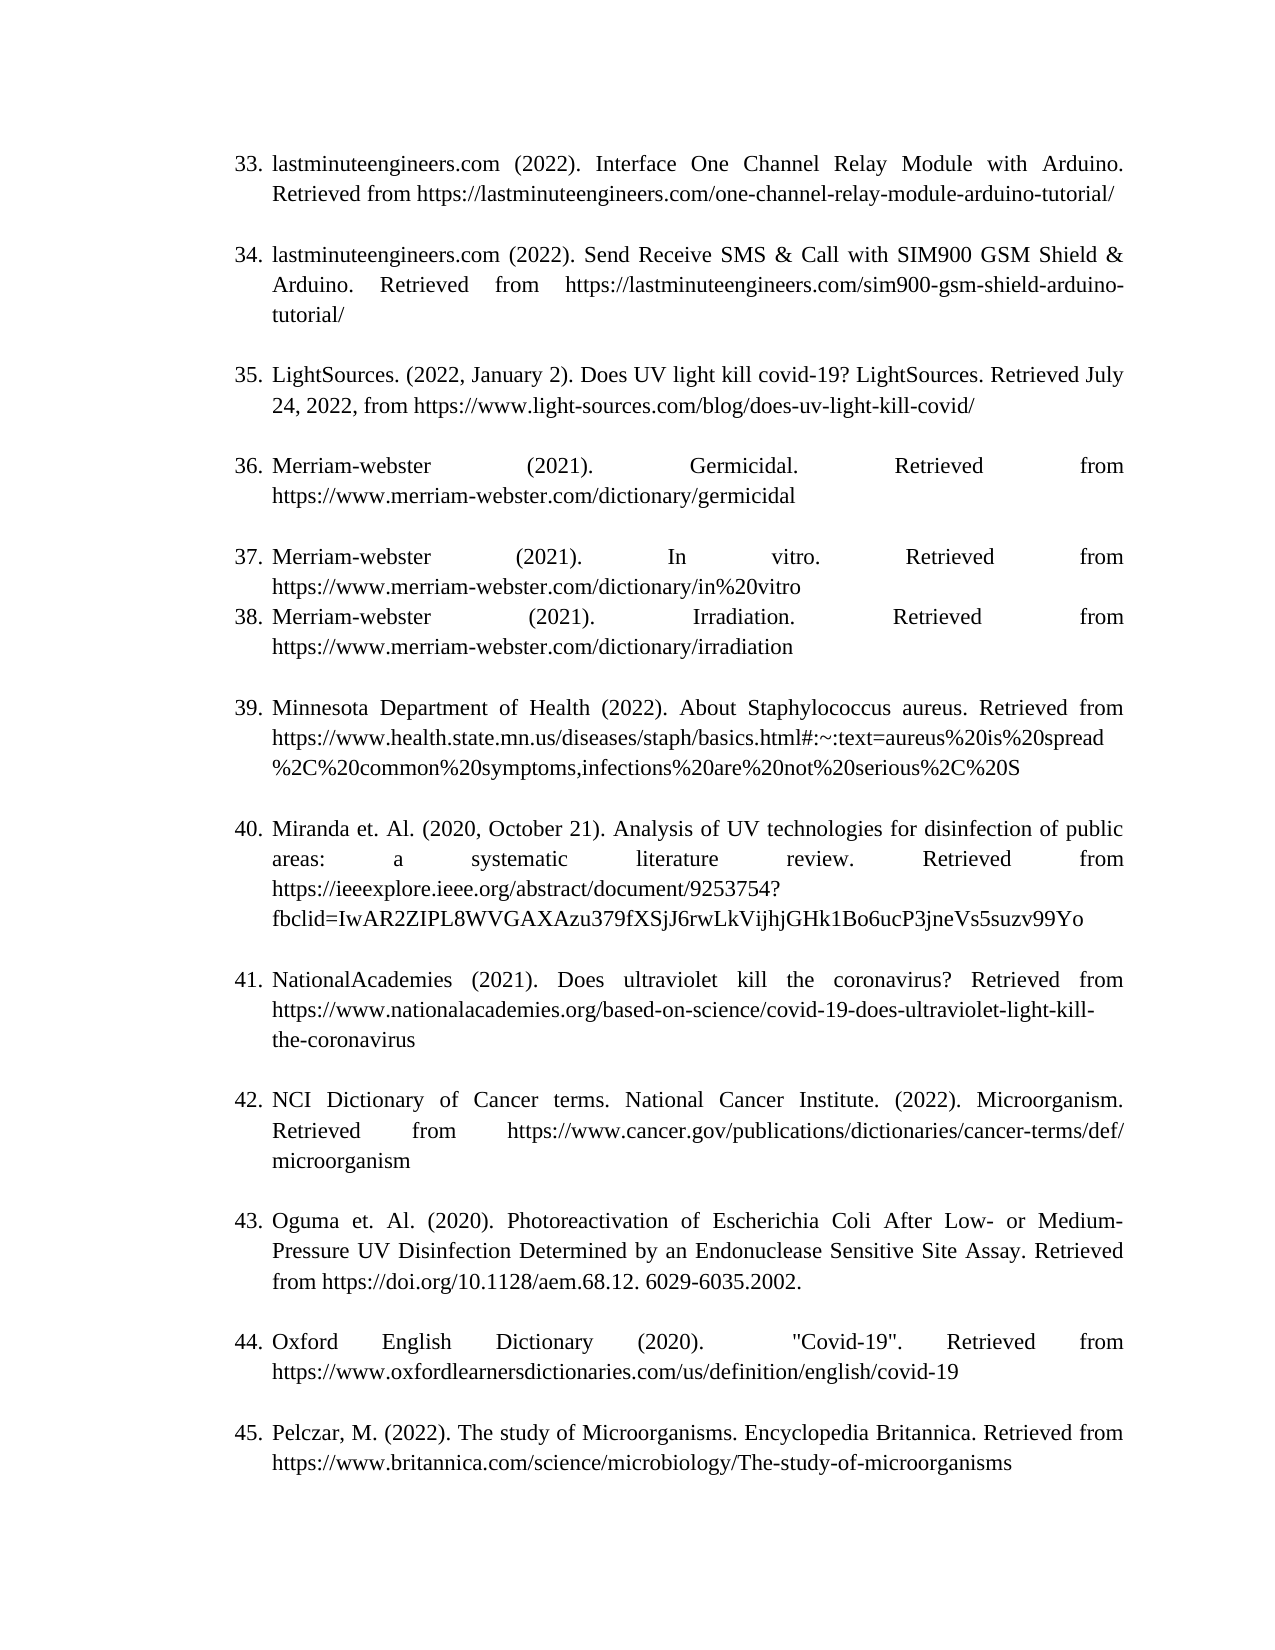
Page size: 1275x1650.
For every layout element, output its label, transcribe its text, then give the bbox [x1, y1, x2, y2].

list Minnesota Department of Health (2022). About Staphylococcus aureus. Retrieved from https://www.health.state.mn.us/diseases/staph/basics.html#:~:text=aureus%20is%20spread%2C%20common%20symptoms,infections%20are%20not%20serious%2C%20S [234, 694, 1125, 781]
list Miranda et. Al. (2020, October 21). Analysis of UV technologies for disinfection of public areas: a systematic literature review. Retrieved from https://ieeexplore.ieee.org/abstract/document/9253754?fbclid=IwAR2ZIPL8WVGAXAzu379fXSjJ6rwLkVijhjGHk1Bo6ucP3jneVs5suzv99Yo [234, 814, 1125, 932]
list lastminuteengineers.com (2022). Interface One Channel Relay Module with Arduino. Retrieved from https://lastminuteengineers.com/one-channel-relay-module-arduino-tutorial/ [234, 150, 1125, 207]
list NCI Dictionary of Cancer terms. National Cancer Institute. (2022). Microorganism. Retrieved from https://www.cancer.gov/publications/dictionaries/cancer-terms/def/microorganism [234, 1086, 1125, 1173]
list Oguma et. Al. (2020). Photoreactivation of Escherichia Coli After Low- or Medium-Pressure UV Disinfection Determined by an Endonuclease Sensitive Site Assay. Retrieved from https://doi.org/10.1128/aem.68.12. 6029-6035.2002. [234, 1207, 1125, 1294]
list Merriam-webster (2021). Irradiation. Retrieved from https://www.merriam-webster.com/dictionary/irradiation [234, 603, 1125, 660]
list Oxford English Dictionary (2020). "Covid-19". Retrieved from https://www.oxfordlearnersdictionaries.com/us/definition/english/covid-19 [234, 1328, 1125, 1385]
list Merriam-webster (2021). In vitro. Retrieved from https://www.merriam-webster.com/dictionary/in%20vitro [234, 543, 1125, 599]
list LightSources. (2022, January 2). Does UV light kill covid-19? LightSources. Retrieved July 24, 2022, from https://www.light-sources.com/blog/does-uv-light-kill-covid/ [234, 361, 1125, 418]
list Pelczar, M. (2022). The study of Microorganisms. Encyclopedia Britannica. Retrieved from https://www.britannica.com/science/microbiology/The-study-of-microorganisms [234, 1419, 1125, 1475]
list NationalAcademies (2021). Does ultraviolet kill the coronavirus? Retrieved from https://www.nationalacademies.org/based-on-science/covid-19-does-ultraviolet-light-kill-the-coronavirus [234, 966, 1125, 1052]
list Merriam-webster (2021). Germicidal. Retrieved from https://www.merriam-webster.com/dictionary/germicidal [234, 452, 1125, 509]
list lastminuteengineers.com (2022). Send Receive SMS & Call with SIM900 GSM Shield & Arduino. Retrieved from https://lastminuteengineers.com/sim900-gsm-shield-arduino-tutorial/ [234, 241, 1125, 327]
